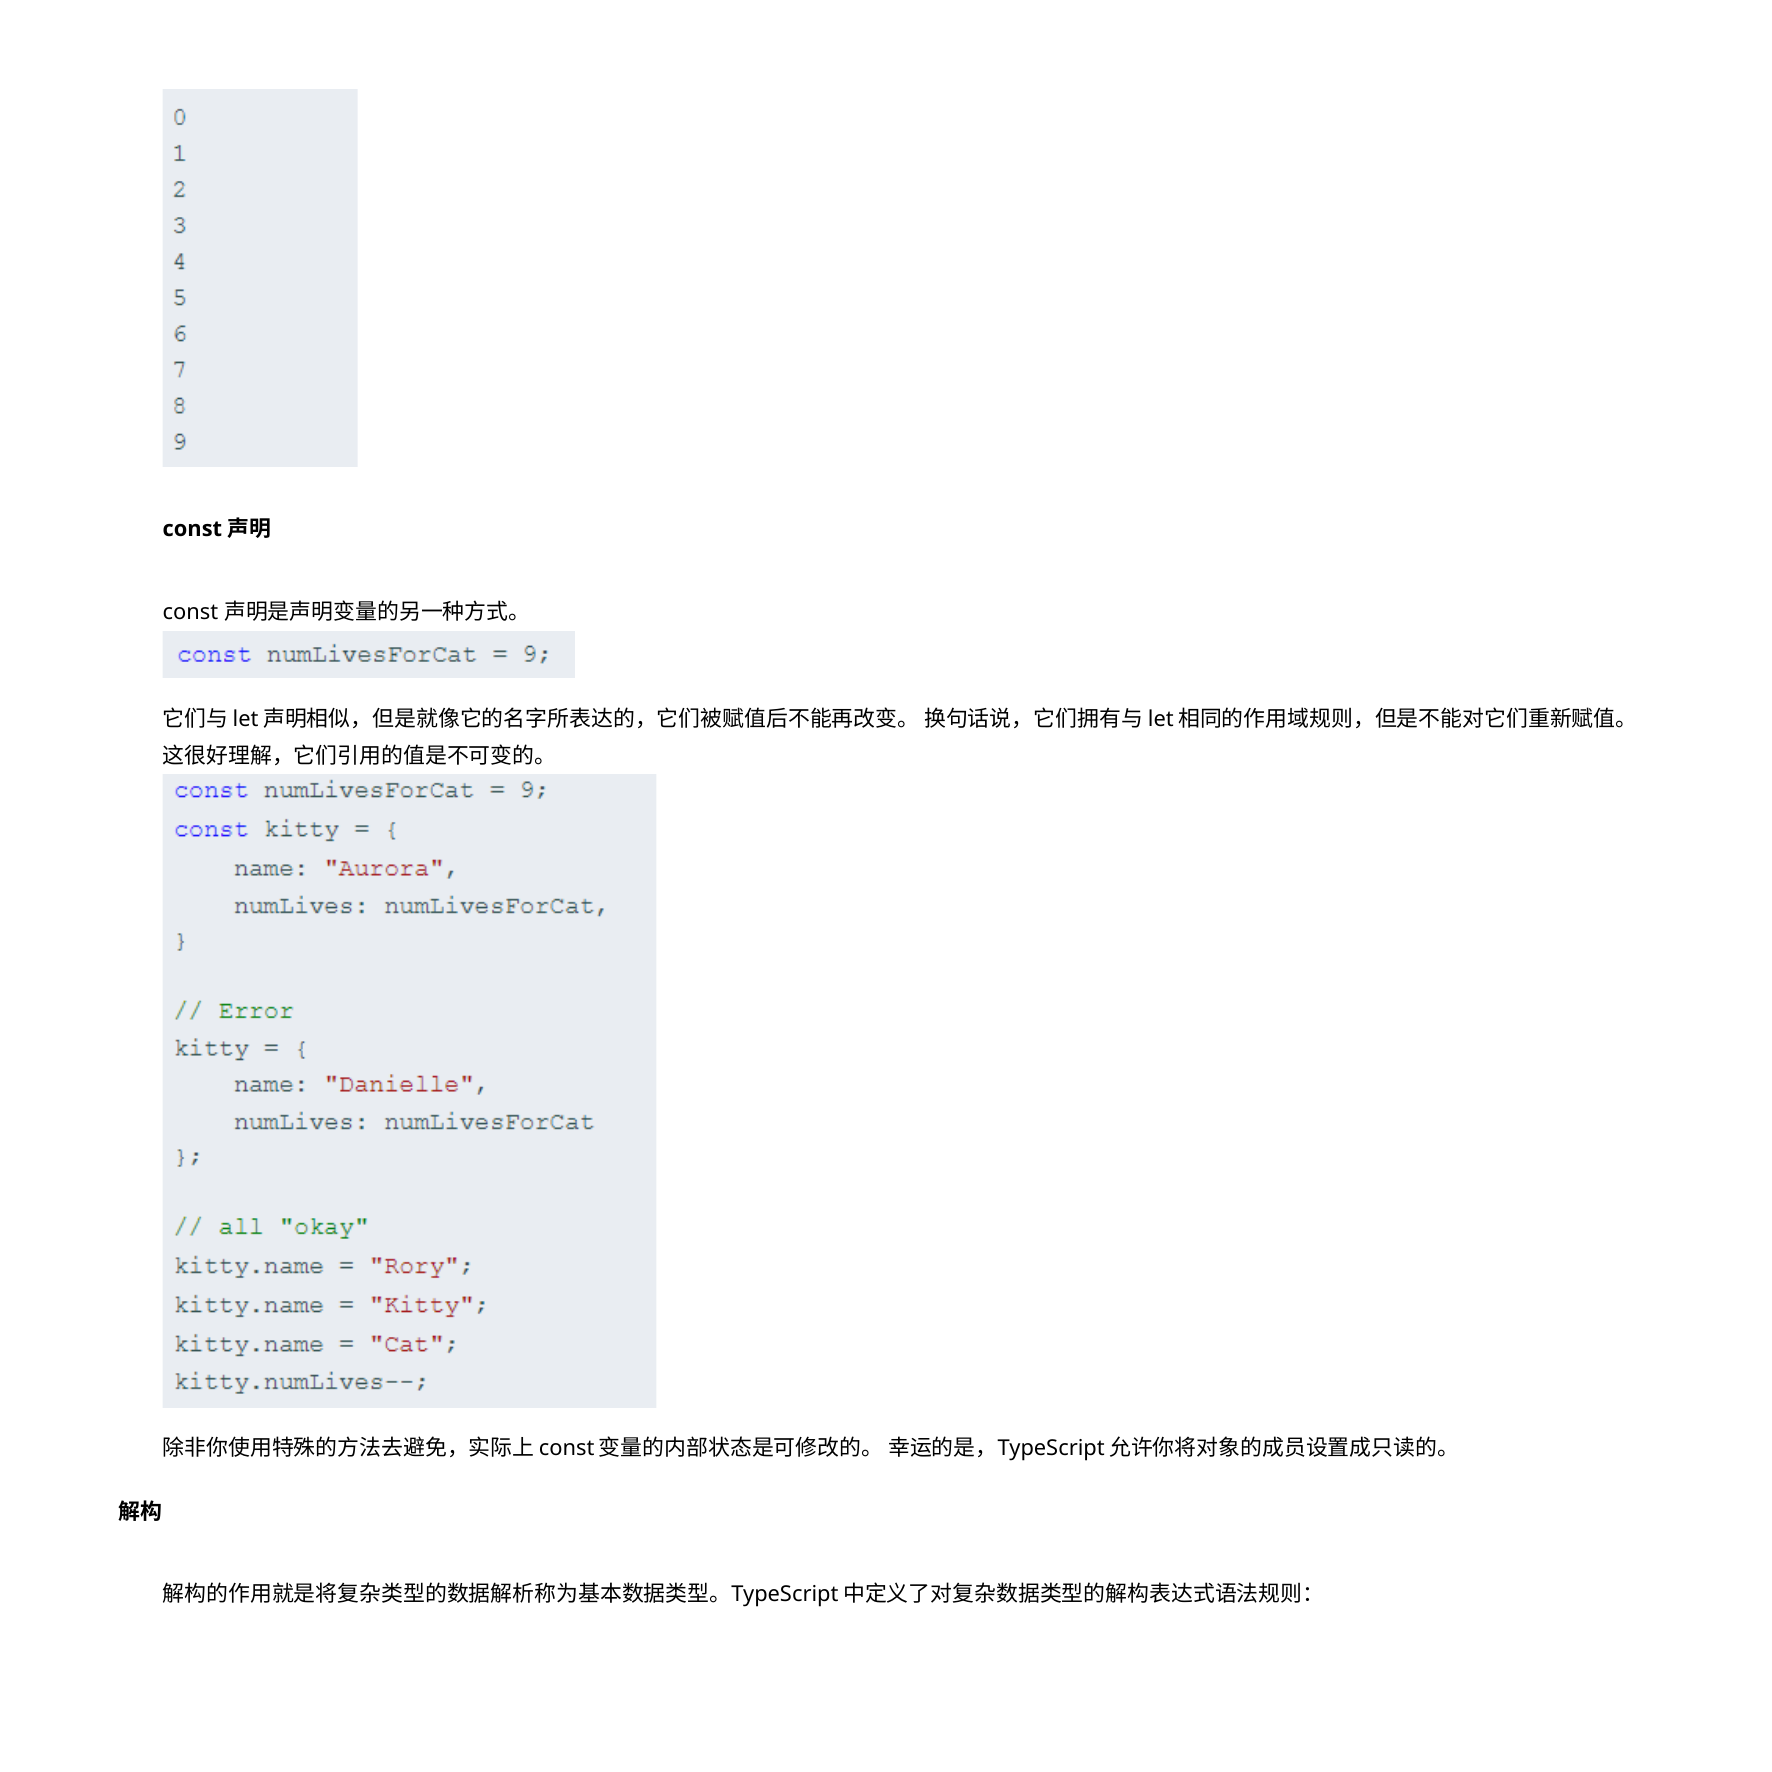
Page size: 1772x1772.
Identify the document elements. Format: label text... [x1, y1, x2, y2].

text 解构的作用就是将复杂类型的数据解析称为基本数据类型。TypeScript中定义了对复杂数据类型的解构表达式语法规则： [75, 1576, 1697, 1608]
text 它们与let声明相似，但是就像它的名字所表达的，它们被赋值后不能再改变。 换句话说，它们拥有与 let相同的作用域规则，但是不能对它们重新赋值。 [162, 700, 1697, 733]
picture [162, 631, 575, 678]
text const 声明是声明变量的另一种方式。 [162, 594, 1697, 626]
subtitle 解构 [75, 1493, 1697, 1526]
picture [162, 89, 358, 467]
picture [162, 774, 657, 1408]
subtitle const 声明 [119, 511, 1697, 544]
text 这很好理解，它们引用的值是不可变的。 [162, 738, 1697, 770]
text 除非你使用特殊的方法去避免，实际上const变量的内部状态是可修改的。 幸运的是，TypeScript允许你将对象的成员设置成只读的。 [162, 1429, 1697, 1462]
